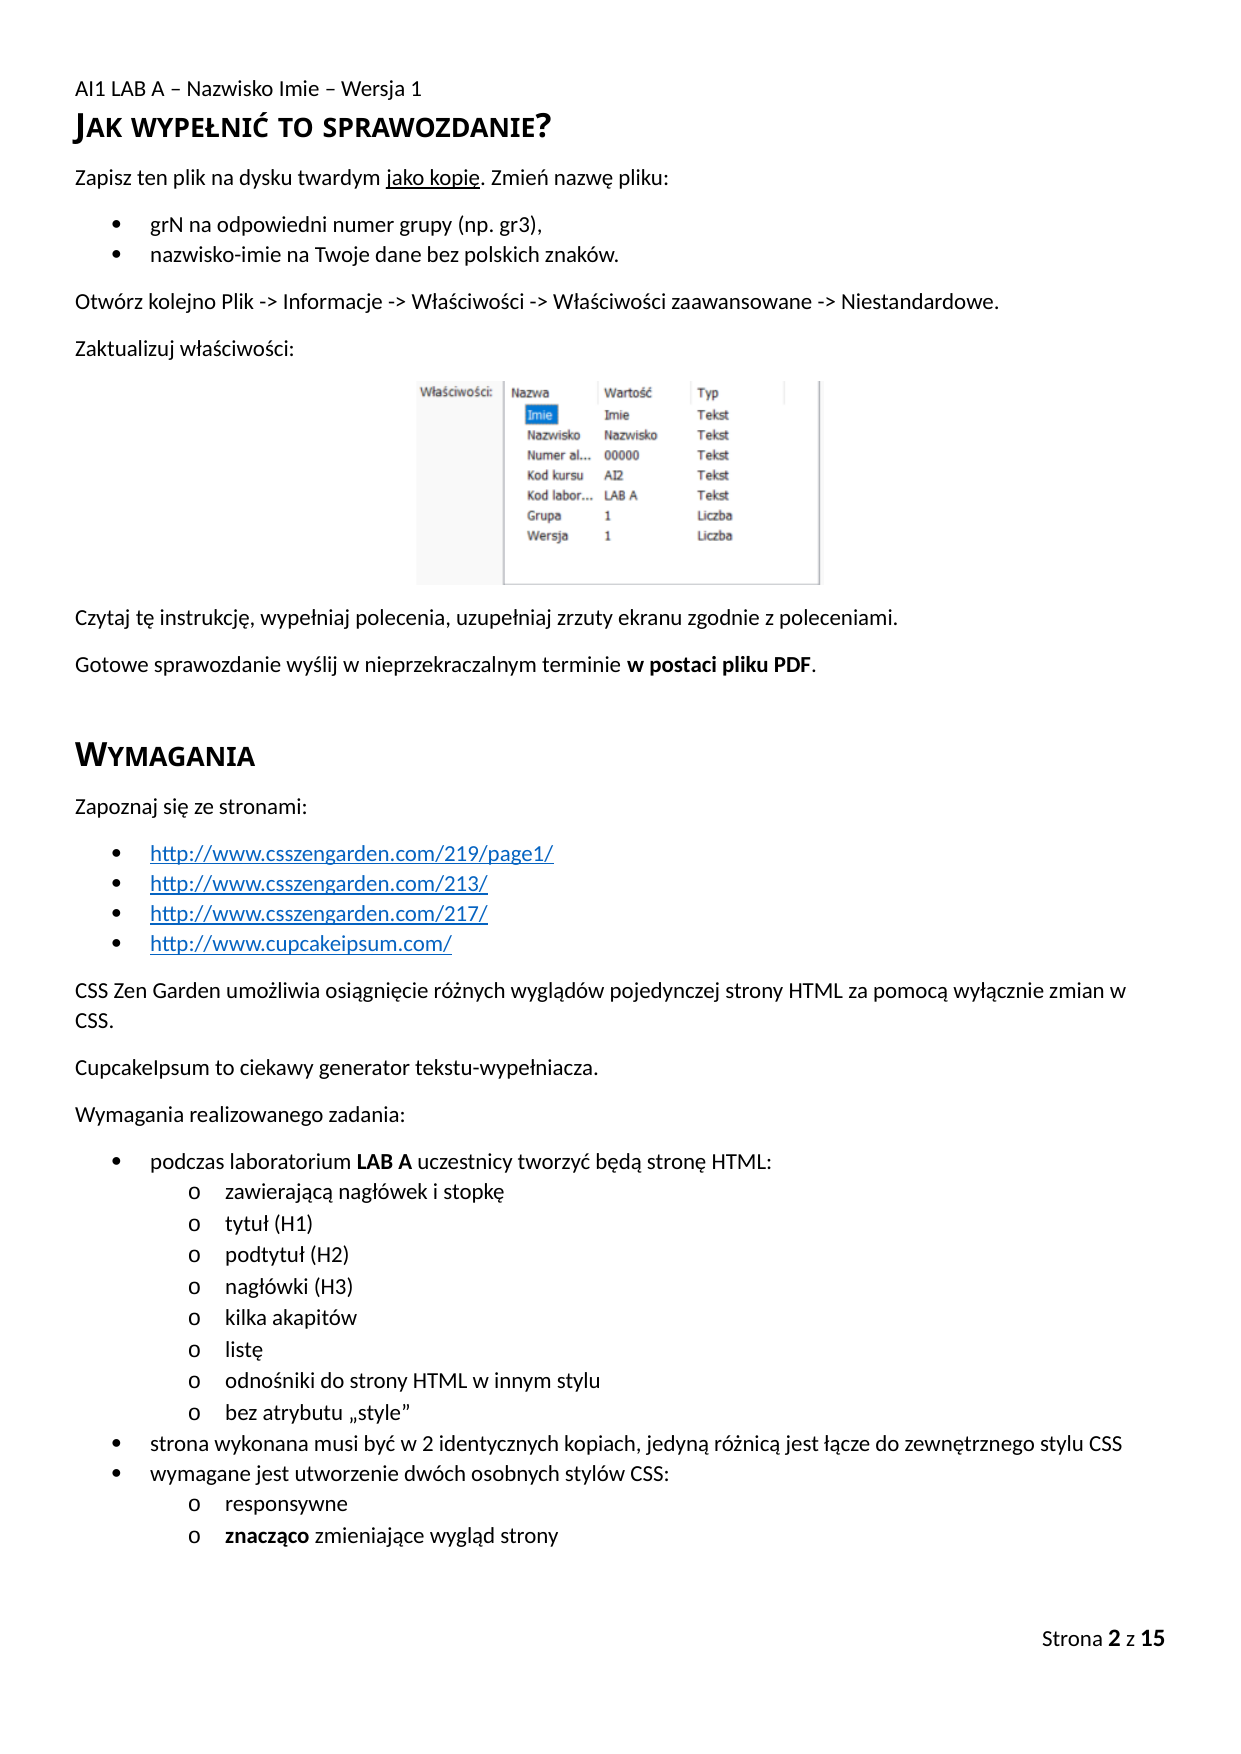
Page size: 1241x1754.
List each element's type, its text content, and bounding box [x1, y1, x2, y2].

text Zapoznaj się ze stronami: [75, 792, 1165, 820]
text Czytaj tę instrukcję, wypełniaj polecenia, uzupełniaj zrzuty ekranu zgodnie z poleceniami. [75, 603, 1165, 632]
text Zapisz ten plik na dysku twardym jako kopię. Zmień nazwę pliku: [75, 163, 1165, 191]
list http://www.csszengarden.com/213/ [112, 869, 1165, 897]
list strona wykonana musi być w 2 identycznych kopiach, jedyną różnicą jest łącze do zewnętrznego stylu CSS [112, 1429, 1165, 1457]
list listę [187, 1335, 1165, 1364]
list bez atrybutu „style” [187, 1398, 1165, 1427]
picture [416, 381, 824, 585]
list zawierającą nagłówek i stopkę [187, 1177, 1165, 1207]
list tytuł (H1) [187, 1209, 1165, 1238]
list http://www.cupcakeipsum.com/ [112, 929, 1165, 958]
text Gotowe sprawozdanie wyślij w nieprzekraczalnym terminie w postaci pliku PDF. [75, 650, 1165, 678]
list nazwisko-imie na Twoje dane bez polskich znaków. [112, 240, 1165, 268]
list odnośniki do strony HTML w innym stylu [187, 1366, 1165, 1395]
list grN na odpowiedni numer grupy (np. gr3), [112, 210, 1165, 238]
list http://www.csszengarden.com/217/ [112, 899, 1165, 927]
list http://www.csszengarden.com/219/page1/ [112, 839, 1165, 867]
list podczas laboratorium LAB A uczestnicy tworzyć będą stronę HTML: [112, 1147, 1165, 1175]
subtitle Wymagania [75, 731, 1165, 776]
list podtytuł (H2) [187, 1240, 1165, 1269]
subtitle Jak wypełnić to sprawozdanie? [75, 102, 1165, 147]
text Zaktualizuj właściwości: [75, 334, 1165, 362]
list kilka akapitów [187, 1303, 1165, 1332]
list responsywne [187, 1489, 1165, 1519]
text Otwórz kolejno Plik -> Informacje -> Właściwości -> Właściwości zaawansowane -> Niestandardowe. [75, 287, 1165, 315]
text Wymagania realizowanego zadania: [75, 1100, 1165, 1128]
text CupcakeIpsum to ciekawy generator tekstu-wypełniacza. [75, 1053, 1165, 1082]
list wymagane jest utworzenie dwóch osobnych stylów CSS: [112, 1459, 1165, 1487]
text CSS Zen Garden umożliwia osiągnięcie różnych wyglądów pojedynczej strony HTML za pomocą wyłącznie zmian w CSS. [75, 976, 1165, 1035]
list nagłówki (H3) [187, 1272, 1165, 1301]
list znacząco zmieniające wygląd strony [187, 1521, 1165, 1550]
